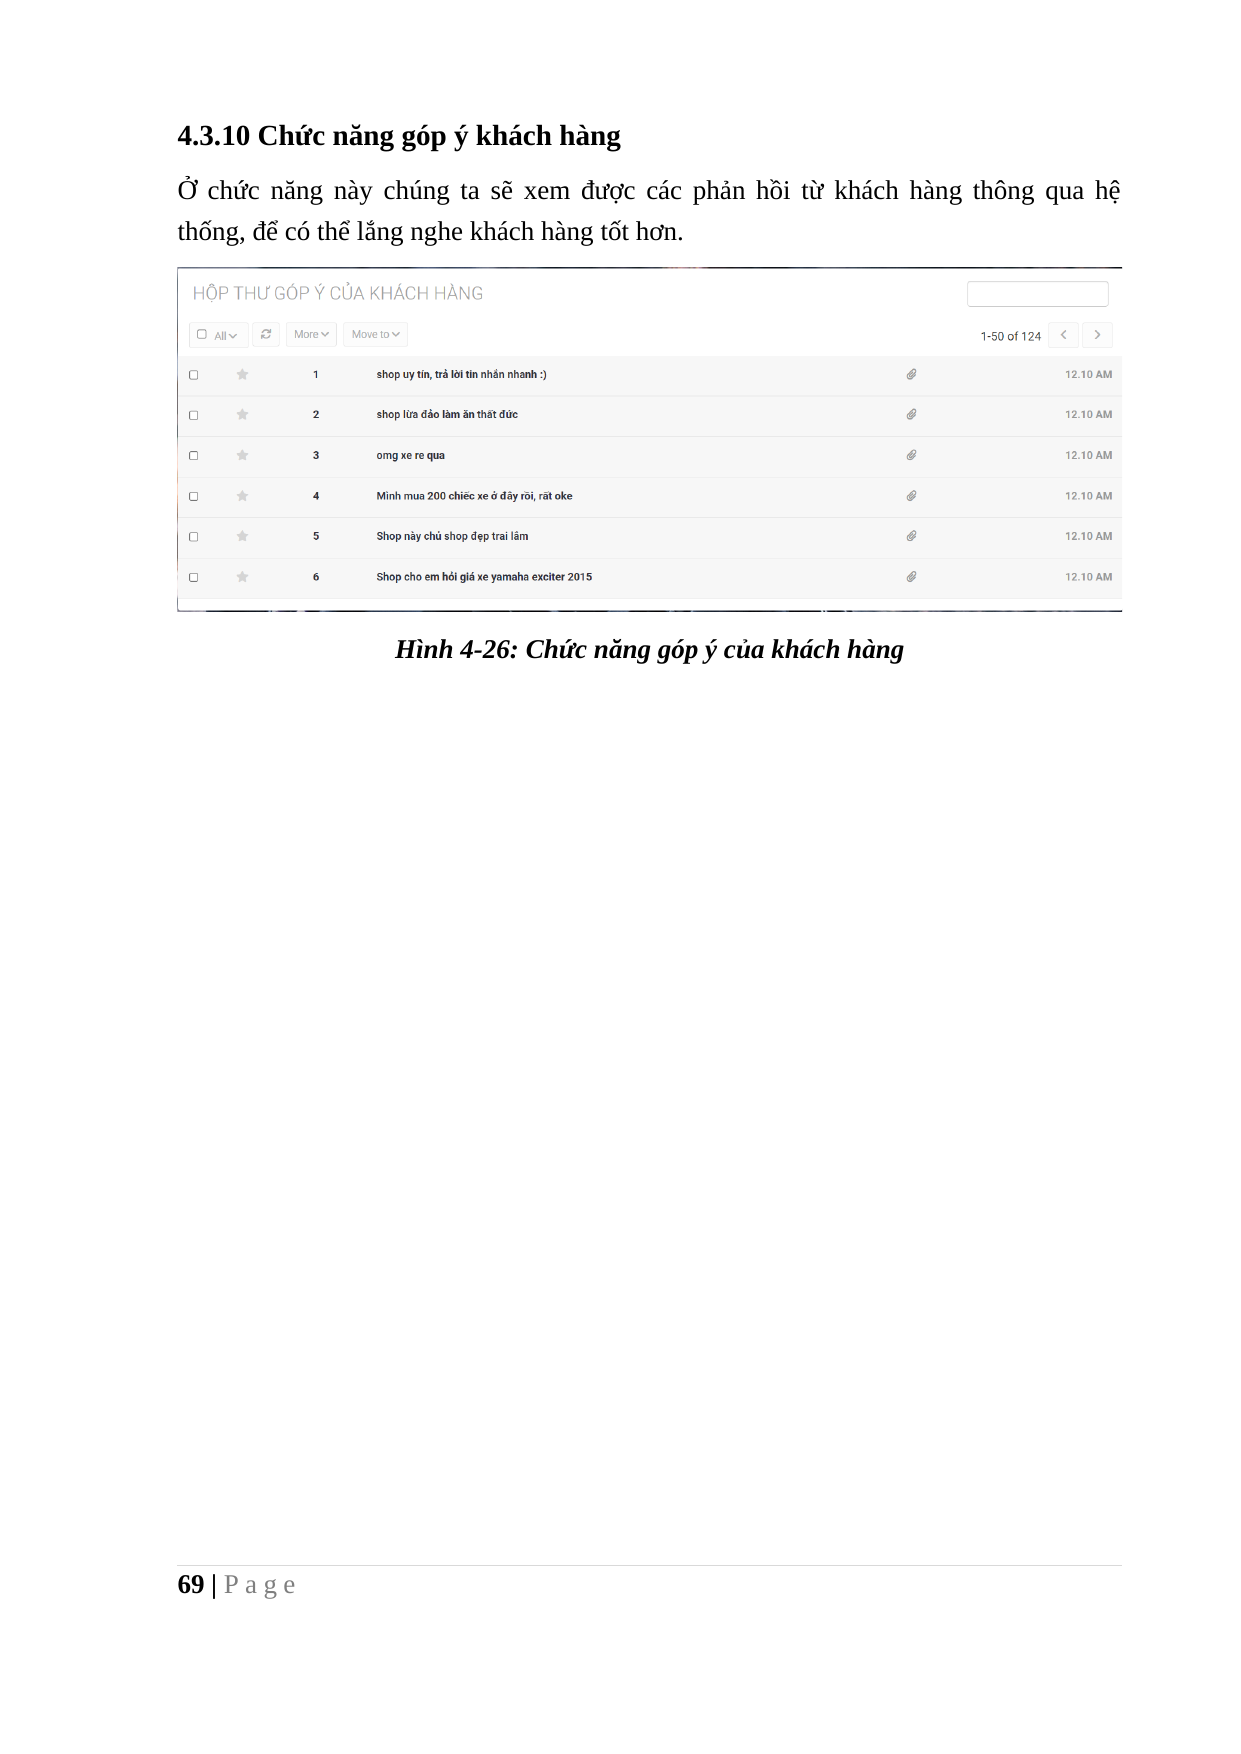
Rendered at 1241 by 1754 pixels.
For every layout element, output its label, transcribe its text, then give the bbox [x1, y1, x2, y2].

text 4.3.10 Chức năng góp ý khách hàng [177, 118, 1122, 152]
text Ở chức năng này chúng ta sẽ xem được các phản hồi từ khách hàng thông qua hệ thống, để có thể lắng nghe khách hàng tốt hơn. [177, 174, 1122, 246]
picture [177, 267, 1123, 612]
text Hình 4-26: Chức năng góp ý của khách hàng [177, 633, 1122, 664]
